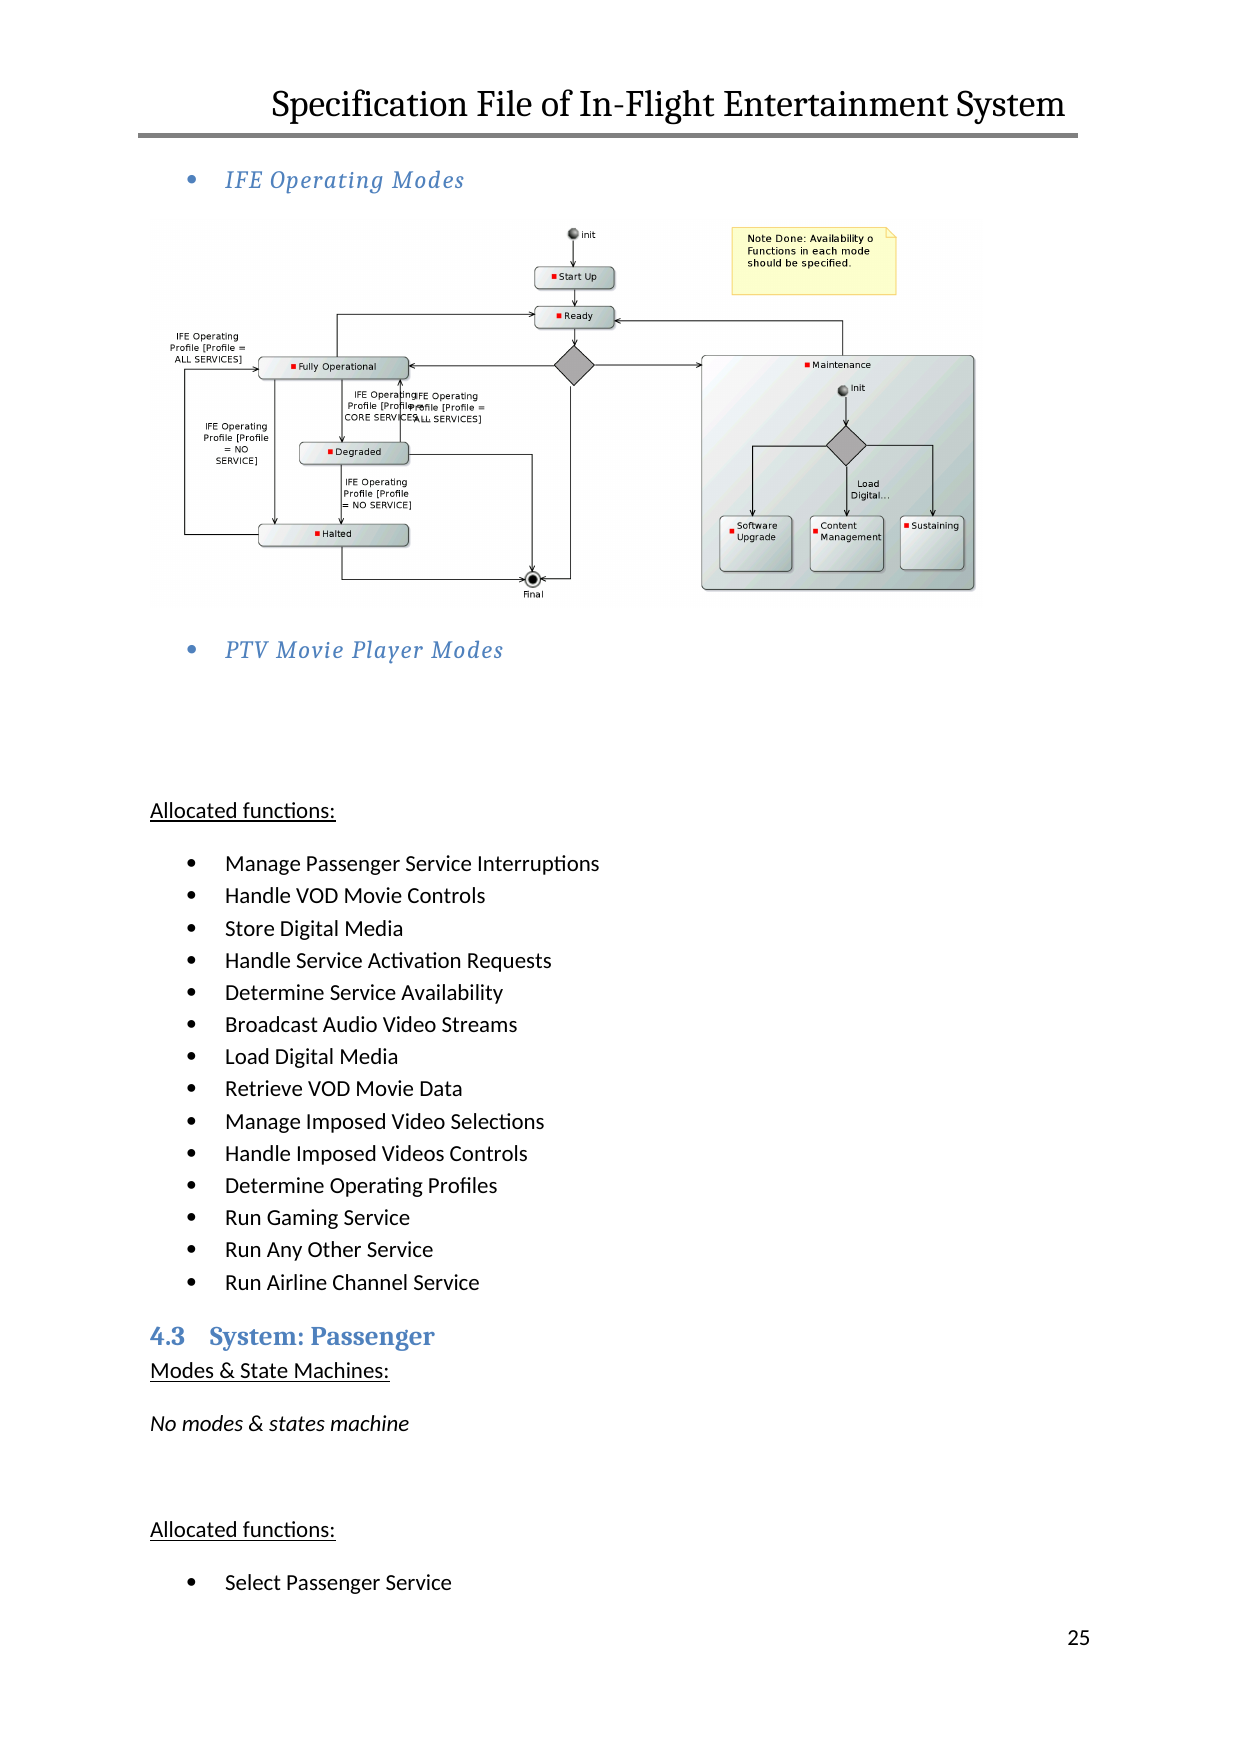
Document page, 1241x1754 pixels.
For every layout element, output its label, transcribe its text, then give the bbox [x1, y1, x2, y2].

text Allocated functions: [150, 1516, 1090, 1543]
list Manage Imposed Video Selections [187, 1107, 1090, 1135]
text No modes & states machine [150, 1409, 1090, 1437]
list Select Passenger Service [187, 1568, 1090, 1597]
list Load Digital Media [187, 1042, 1090, 1070]
subtitle System: Passenger [150, 1321, 1090, 1352]
text Allocated functions: [150, 796, 1090, 824]
list Determine Operating Profiles [187, 1171, 1090, 1199]
list Handle Service Activation Requests [187, 946, 1090, 974]
list Determine Service Availability [187, 978, 1090, 1006]
list Store Digital Media [187, 914, 1090, 942]
list Run Any Other Service [187, 1236, 1090, 1263]
subtitle PTV Movie Player Modes [187, 636, 1090, 665]
list Run Airline Channel Service [187, 1268, 1090, 1296]
list Handle VOD Movie Controls [187, 881, 1090, 909]
list Manage Passenger Service Interruptions [187, 849, 1090, 877]
list Broadcast Audio Video Streams [187, 1010, 1090, 1038]
text Modes & State Machines: [150, 1356, 1090, 1384]
subtitle IFE Operating Modes [187, 166, 1090, 194]
list Retrieve VOD Movie Data [187, 1074, 1090, 1103]
list Handle Imposed Videos Controls [187, 1139, 1090, 1167]
picture [150, 219, 984, 608]
list Run Gaming Service [187, 1203, 1090, 1231]
